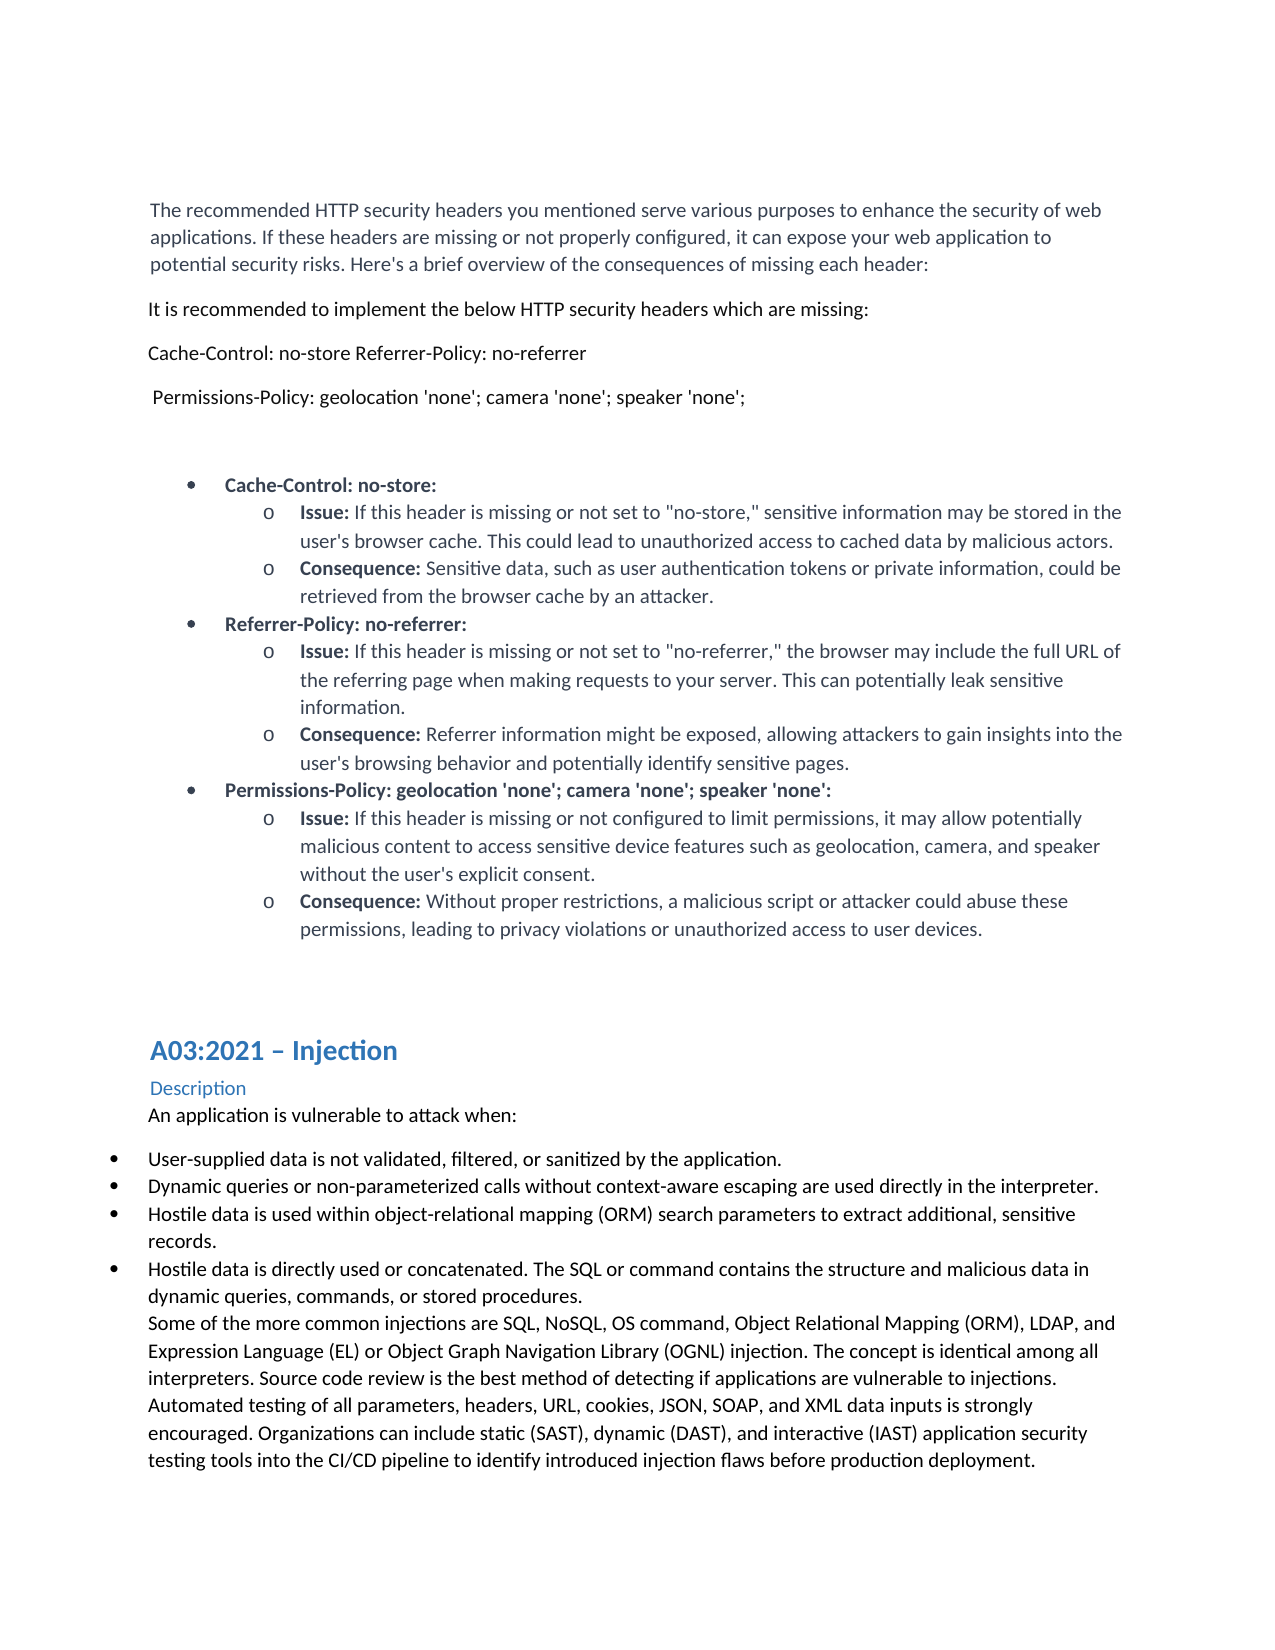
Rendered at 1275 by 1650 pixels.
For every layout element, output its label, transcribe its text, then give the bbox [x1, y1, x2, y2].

list Issue: If this header is missing or not set to "no-referrer," the browser may include the full URL of the referring page when making requests to your server. This can potentially leak sensitive information. [262, 638, 1125, 720]
list Hostile data is directly used or concatenated. The SQL or command contains the structure and malicious data in dynamic queries, commands, or stored procedures. [110, 1256, 1127, 1308]
list Permissions-Policy: geolocation 'none'; camera 'none'; speaker 'none': [187, 777, 1125, 803]
list Referrer-Policy: no-referrer: [187, 611, 1125, 636]
subtitle Description [150, 1075, 1125, 1100]
list Dynamic queries or non-parameterized calls without context-aware escaping are used directly in the interpreter. [110, 1173, 1127, 1199]
text Cache-Control: no-store Referrer-Policy: no-referrer [148, 340, 1127, 365]
list Consequence: Sensitive data, such as user authentication tokens or private information, could be retrieved from the browser cache by an attacker. [262, 555, 1125, 609]
list Hostile data is used within object-relational mapping (ORM) search parameters to extract additional, sensitive records. [110, 1201, 1127, 1254]
list Cache-Control: no-store: [187, 472, 1125, 497]
text An application is vulnerable to attack when: [148, 1102, 1127, 1127]
text Permissions-Policy: geolocation 'none'; camera 'none'; speaker 'none'; [148, 384, 1127, 409]
text The recommended HTTP security headers you mentioned serve various purposes to enhance the security of web applications. If these headers are missing or not properly configured, it can expose your web application to potential security risks. Here's a brief overview of the consequences of missing each header: [150, 197, 1125, 277]
list Issue: If this header is missing or not configured to limit permissions, it may allow potentially malicious content to access sensitive device features such as geolocation, camera, and speaker without the user's explicit consent. [262, 805, 1125, 886]
list Issue: If this header is missing or not set to "no-store," sensitive information may be stored in the user's browser cache. This could lead to unauthorized access to cached data by malicious actors. [262, 499, 1125, 553]
list User-supplied data is not validated, filtered, or sanitized by the application. [110, 1146, 1127, 1172]
list Consequence: Without proper restrictions, a malicious script or attacker could abuse these permissions, leading to privacy violations or unauthorized access to user devices. [262, 888, 1125, 942]
text It is recommended to implement the below HTTP security headers which are missing: [148, 296, 1127, 321]
text Some of the more common injections are SQL, NoSQL, OS command, Object Relational Mapping (ORM), LDAP, and Expression Language (EL) or Object Graph Navigation Library (OGNL) injection. The concept is identical among all interpreters. Source code review is the best method of detecting if applications are vulnerable to injections. Automated testing of all parameters, headers, URL, cookies, JSON, SOAP, and XML data inputs is strongly encouraged. Organizations can include static (SAST), dynamic (DAST), and interactive (IAST) application security testing tools into the CI/CD pipeline to identify introduced injection flaws before production deployment. [148, 1311, 1127, 1473]
subtitle A03:2021 – Injection [150, 1032, 1125, 1068]
list Consequence: Referrer information might be exposed, allowing attackers to gain insights into the user's browsing behavior and potentially identify sensitive pages. [262, 722, 1125, 776]
